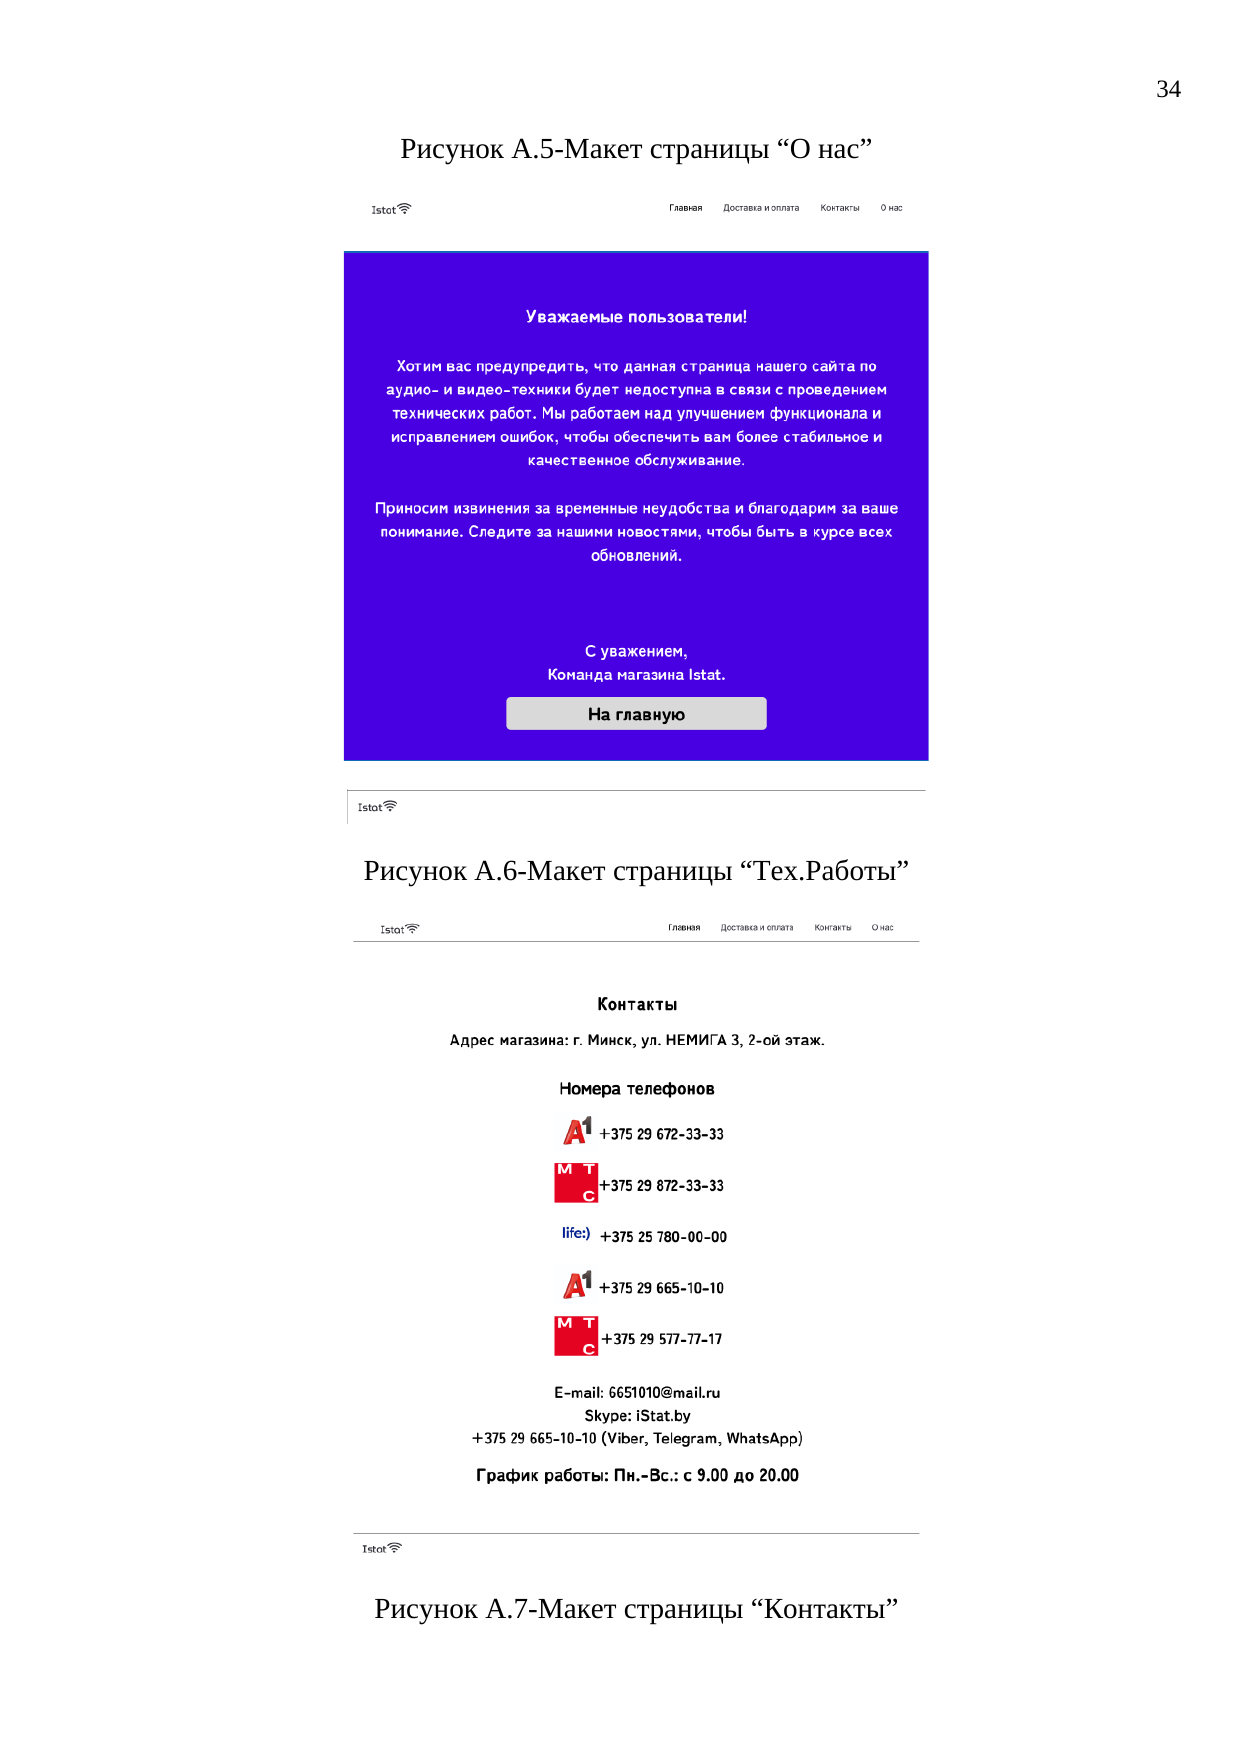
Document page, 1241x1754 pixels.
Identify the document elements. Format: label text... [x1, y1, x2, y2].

picture [343, 251, 929, 761]
text Рисунок А.7-Макет страницы “Контакты” [91, 1591, 1181, 1624]
picture [353, 915, 920, 1562]
picture [343, 194, 930, 222]
text Рисунок А.6-Макет страницы “Тех.Работы” [91, 853, 1181, 886]
text Рисунок А.5-Макет страницы “О нас” [91, 131, 1181, 165]
picture [347, 789, 926, 824]
